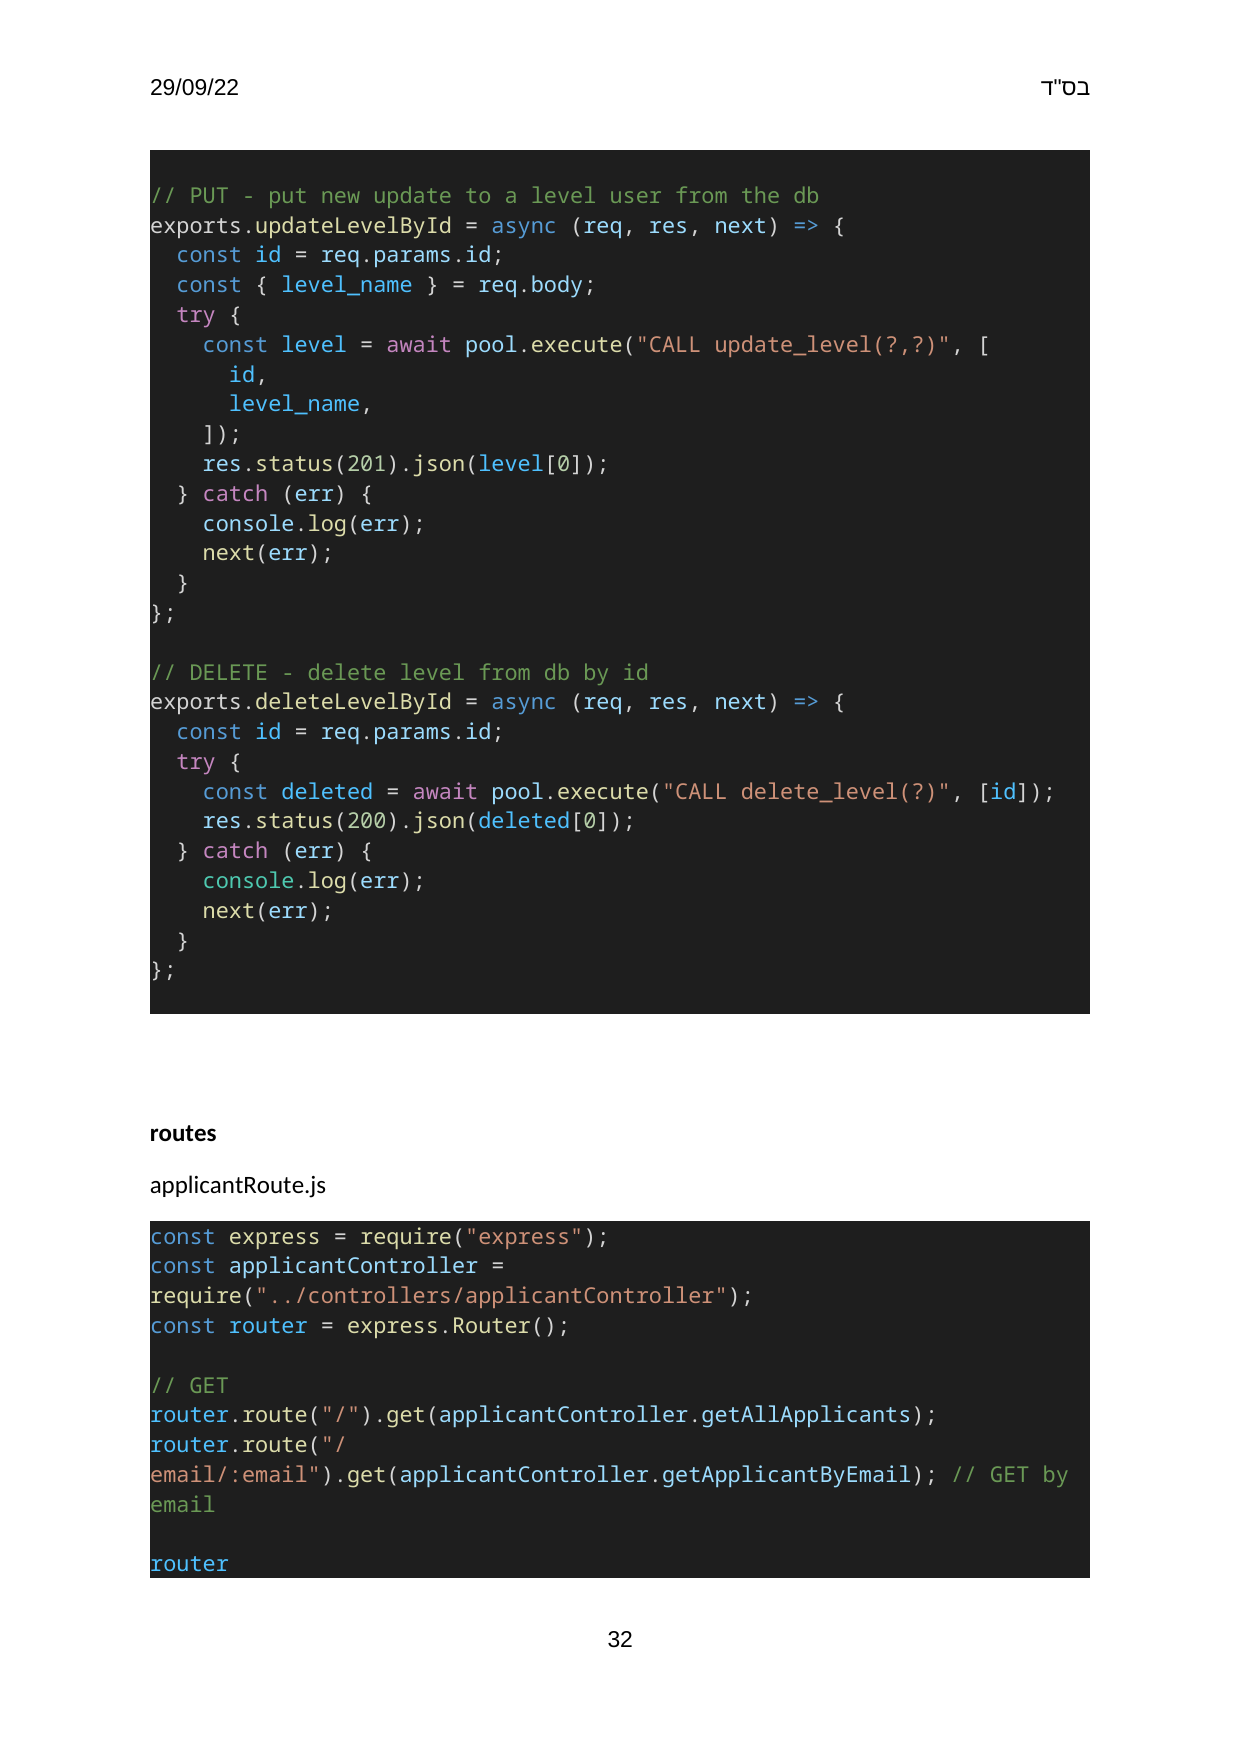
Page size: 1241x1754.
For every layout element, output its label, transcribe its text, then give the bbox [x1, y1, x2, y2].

text // PUT - put new update to a level user from the db [150, 180, 1090, 209]
text const router = express.Router(); [150, 1310, 1090, 1340]
text const applicantController = require("../controllers/applicantController"); [150, 1250, 1090, 1310]
text const express = require("express"); [150, 1221, 1090, 1250]
text exports.deleteLevelById = async (req, res, next) => { [150, 686, 1090, 716]
text } [150, 567, 1090, 597]
text const level = await pool.execute("CALL update_level(?,?)", [ [150, 329, 1090, 358]
text router [150, 1548, 1090, 1578]
text router.route("/").get(applicantController.getAllApplicants); [150, 1399, 1090, 1429]
text const deleted = await pool.execute("CALL delete_level(?)", [id]); [150, 776, 1090, 805]
text res.status(201).json(level[0]); [150, 448, 1090, 478]
text // GET [150, 1369, 1090, 1399]
text }; [150, 954, 1090, 984]
text // DELETE - delete level from db by id [150, 656, 1090, 686]
text level_name, [150, 388, 1090, 418]
text try { [150, 746, 1090, 776]
text next(err); [150, 895, 1090, 924]
text router.route("/email/:email").get(applicantController.getApplicantByEmail); // GET by email [150, 1429, 1090, 1518]
text } [150, 924, 1090, 954]
text } catch (err) { [150, 478, 1090, 507]
text next(err); [150, 537, 1090, 567]
text res.status(200).json(deleted[0]); [150, 805, 1090, 835]
text ]); [150, 418, 1090, 448]
text applicantRoute.js [150, 1169, 1090, 1199]
text console.log(err); [150, 507, 1090, 537]
text }; [150, 597, 1090, 627]
text console.log(err); [150, 865, 1090, 895]
text const { level_name } = req.body; [150, 269, 1090, 299]
text const id = req.params.id; [150, 716, 1090, 746]
text } catch (err) { [150, 835, 1090, 865]
text id, [150, 358, 1090, 388]
text routes [150, 1117, 1090, 1148]
text const id = req.params.id; [150, 239, 1090, 269]
text try { [150, 299, 1090, 329]
text exports.updateLevelById = async (req, res, next) => { [150, 209, 1090, 239]
